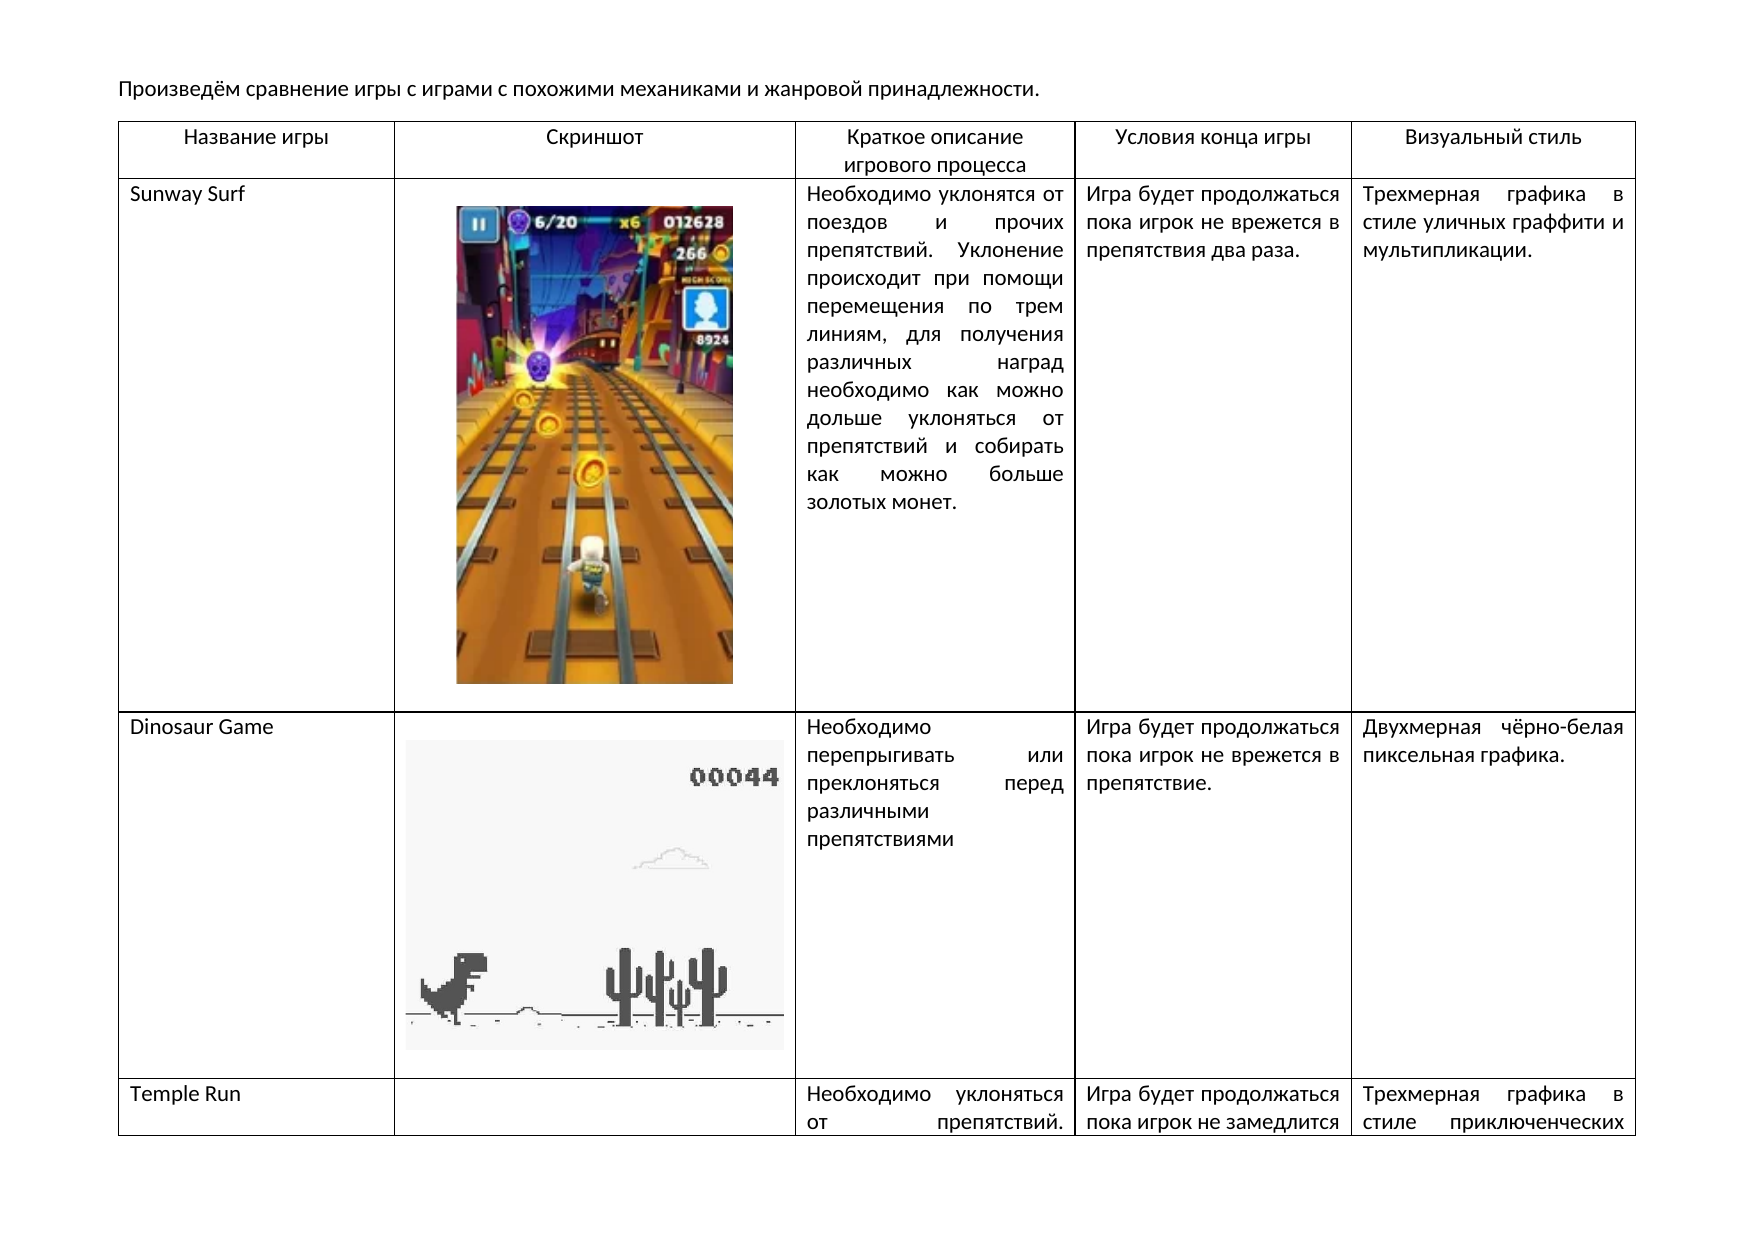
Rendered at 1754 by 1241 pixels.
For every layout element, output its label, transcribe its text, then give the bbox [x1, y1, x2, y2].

table_cell Трехмерная графика в стиле уличных граффити и мультипликации. [1352, 179, 1635, 711]
table_cell Sunway Surf [119, 179, 394, 711]
table_cell Необходимо перепрыгивать или преклоняться перед различными препятствиями [796, 713, 1074, 1078]
picture [405, 740, 784, 1050]
table_cell [395, 1079, 795, 1135]
table_cell Игра будет продолжаться пока игрок не врежется в препятствие. [1076, 713, 1351, 1078]
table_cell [1076, 1079, 1351, 1135]
table_cell [395, 713, 795, 1078]
table_header Условия конца игры [1076, 122, 1351, 178]
table_cell Необходимо уклонятся от поездов и прочих препятствий. Уклонение происходит при помощи перемещения по трем линиям, для получения различных наград необходимо как можно дольше уклоняться от препятствий и собирать как можно больше золотых монет. [796, 179, 1074, 711]
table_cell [1352, 1079, 1635, 1135]
table_cell [395, 179, 795, 711]
table_header Скриншот [395, 122, 795, 178]
text Произведём сравнение игры с играми с похожими механиками и жанровой принадлежности. [118, 74, 1636, 102]
table_cell Двухмерная чёрно-белая пиксельная графика. [1352, 713, 1635, 1078]
picture [456, 206, 733, 684]
table_cell Игра будет продолжаться пока игрок не врежется в препятствия два раза. [1076, 179, 1351, 711]
table_cell Temple Run [119, 1079, 394, 1135]
table_cell Dinosaur Game [119, 713, 394, 1078]
table_header Визуальный стиль [1352, 122, 1635, 178]
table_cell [796, 1079, 1074, 1135]
table_header Краткое описание игрового процесса [796, 122, 1074, 178]
table_header Название игры [119, 122, 394, 178]
